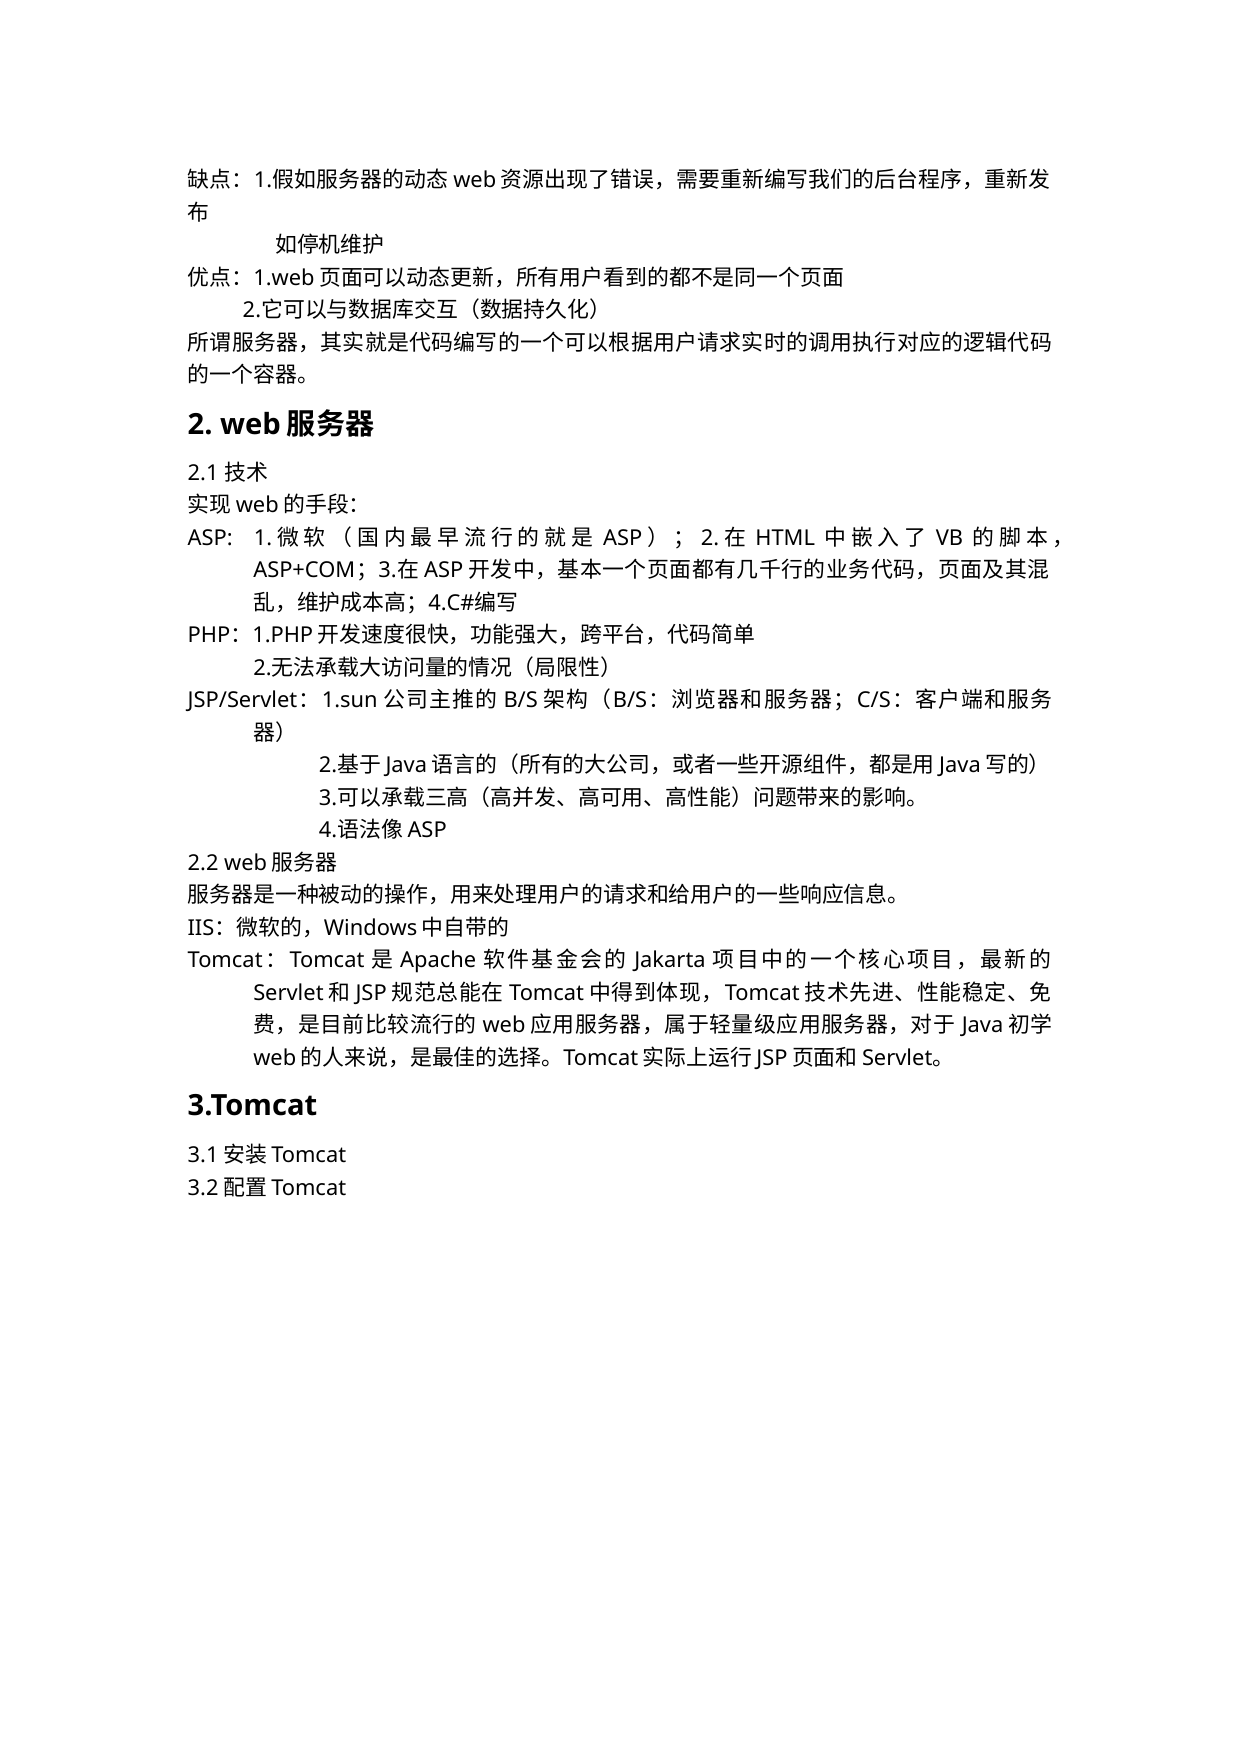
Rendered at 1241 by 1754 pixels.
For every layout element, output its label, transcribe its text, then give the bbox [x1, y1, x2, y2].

text 如停机维护 [187, 227, 1053, 259]
text 2.无法承载大访问量的情况（局限性） [187, 649, 1053, 682]
text 4.语法像ASP [187, 812, 1053, 844]
text 2.它可以与数据库交互（数据持久化） [187, 292, 1053, 324]
text 3.2配置Tomcat [187, 1169, 1053, 1202]
text 优点：1.web页面可以动态更新，所有用户看到的都不是同一个页面 [187, 259, 1053, 292]
text 缺点：1.假如服务器的动态web资源出现了错误，需要重新编写我们的后台程序，重新发布 [187, 162, 1053, 227]
text PHP：1.PHP开发速度很快，功能强大，跨平台，代码简单 [187, 617, 1053, 649]
text 3.Tomcat [187, 1072, 1053, 1137]
text Tomcat：Tomcat是Apache软件基金会的Jakarta项目中的一个核心项目，最新的Servlet和JSP规范总能在Tomcat中得到体现，Tomcat技术先进、性能稳定、免费，是目前比较流行的web应用服务器，属于轻量级应用服务器，对于Java初学web的人来说，是最佳的选择。Tomcat实际上运行JSP页面和Servlet。 [187, 942, 1053, 1072]
text 2.基于Java语言的（所有的大公司，或者一些开源组件，都是用Java写的） [187, 747, 1053, 779]
text 3.1安装Tomcat [187, 1137, 1053, 1169]
text JSP/Servlet：1.sun公司主推的B/S架构（B/S：浏览器和服务器；C/S：客户端和服务器） [187, 682, 1053, 747]
text 2.2 web服务器 [187, 844, 1053, 877]
text 服务器是一种被动的操作，用来处理用户的请求和给用户的一些响应信息。 [187, 877, 1053, 909]
text 2.1 技术 [187, 454, 1053, 487]
text ASP: 1.微软（国内最早流行的就是ASP）；2.在HTML中嵌入了VB的脚本，ASP+COM；3.在ASP开发中，基本一个页面都有几千行的业务代码，页面及其混乱，维护成本高；4.C#编写 [187, 519, 1053, 617]
text 实现web的手段： [187, 487, 1053, 519]
text 2. web服务器 [187, 389, 1053, 454]
text 3.可以承载三高（高并发、高可用、高性能）问题带来的影响。 [187, 779, 1053, 812]
text 所谓服务器，其实就是代码编写的一个可以根据用户请求实时的调用执行对应的逻辑代码的一个容器。 [187, 324, 1053, 389]
text IIS：微软的，Windows中自带的 [187, 909, 1053, 942]
